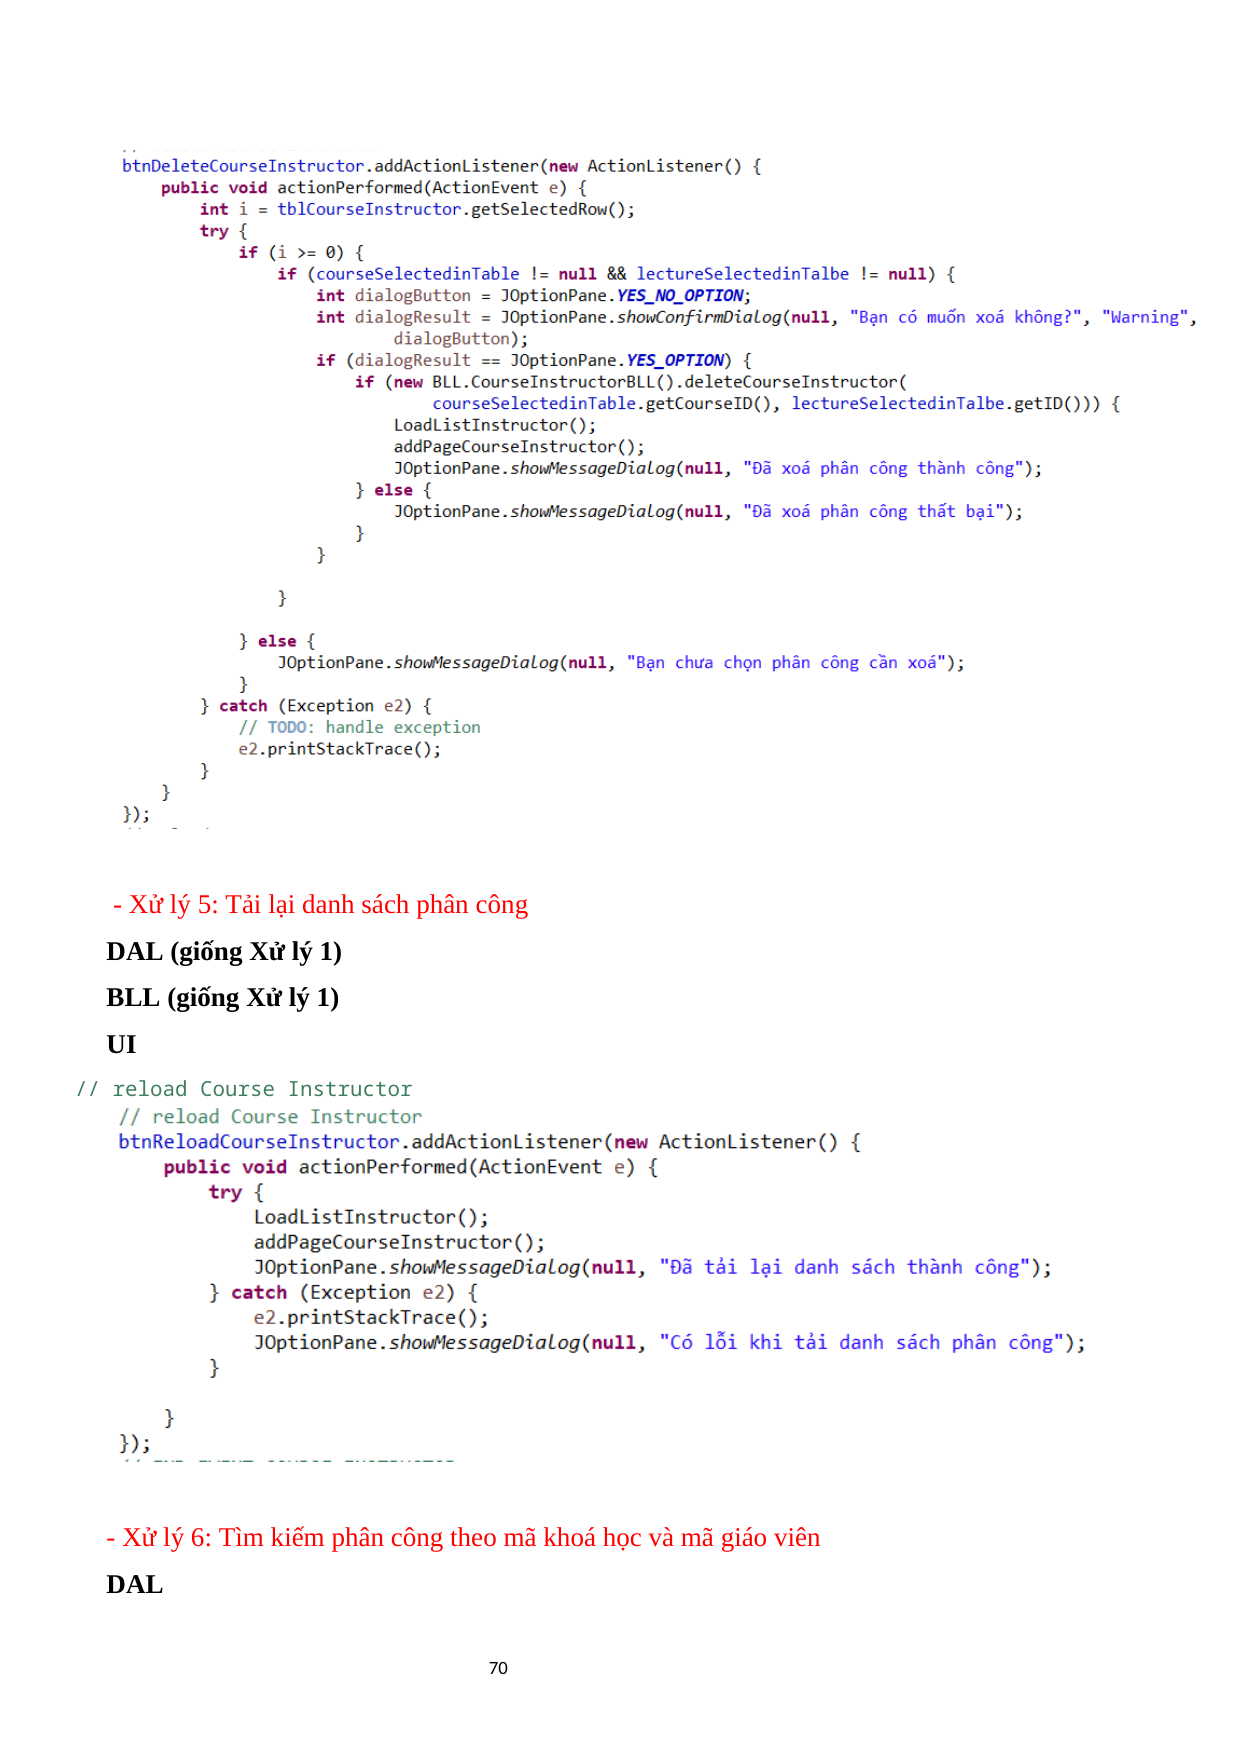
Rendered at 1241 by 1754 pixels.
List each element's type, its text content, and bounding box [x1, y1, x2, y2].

text - Xử lý 5: Tải lại danh sách phân công [106, 888, 1203, 919]
picture [106, 1103, 1097, 1462]
text BLL (giống Xử lý 1) [106, 981, 1203, 1012]
text - Xử lý 6: Tìm kiếm phân công theo mã khoá học và mã giáo viên [106, 1521, 1203, 1552]
picture [106, 150, 1234, 829]
text UI [106, 1028, 1203, 1059]
text // reload Course Instructor [75, 1074, 1203, 1103]
text DAL [106, 1568, 1203, 1599]
text DAL (giống Xử lý 1) [106, 934, 1203, 966]
